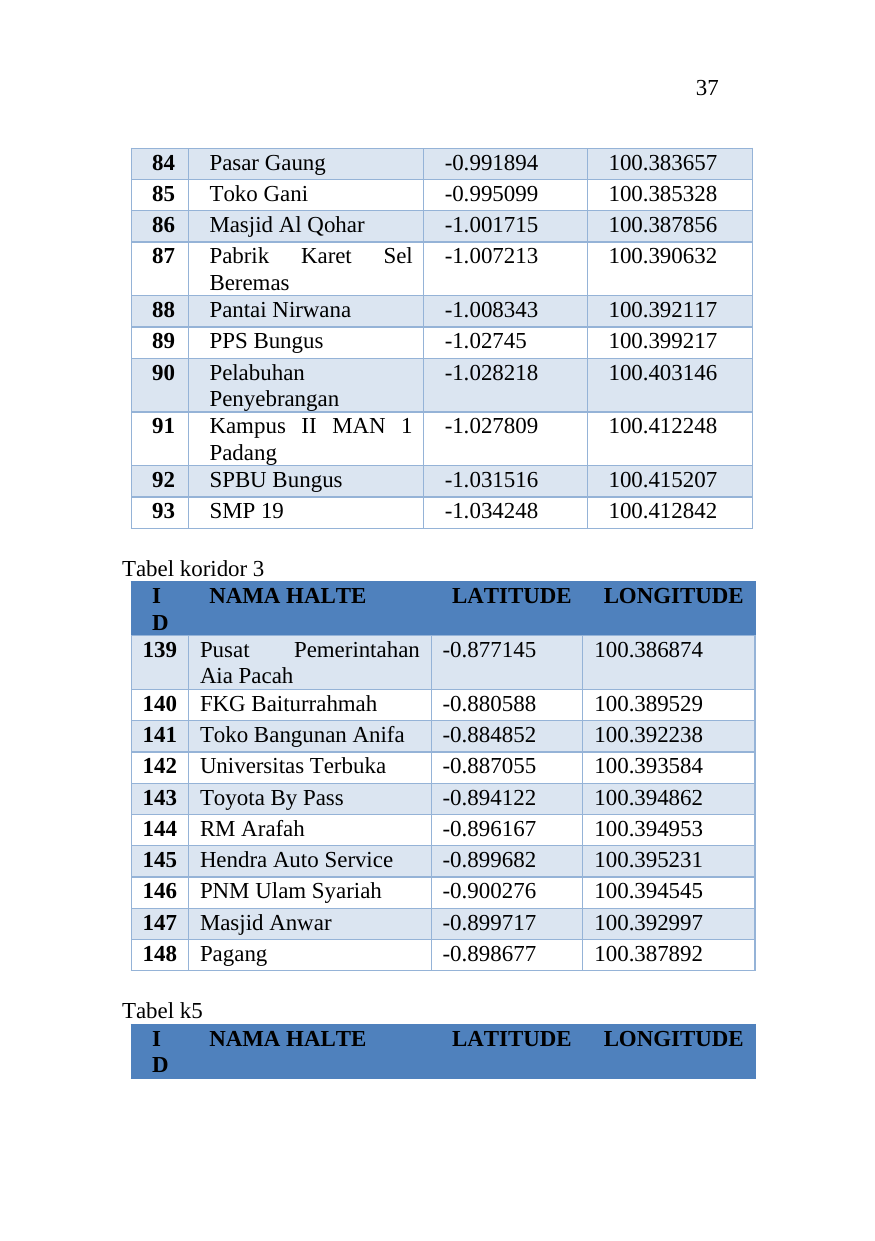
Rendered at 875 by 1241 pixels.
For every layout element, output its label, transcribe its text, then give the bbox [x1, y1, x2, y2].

table_cell 148 [132, 940, 188, 970]
table_cell 91 [132, 413, 188, 465]
table_cell 100.389529 [583, 690, 754, 720]
table_cell 100.394545 [583, 878, 754, 908]
table_cell -0.899682 [432, 846, 582, 876]
table_cell 143 [132, 784, 188, 814]
table_cell Pelabuhan Penyebrangan [189, 359, 423, 411]
table_cell Hendra Auto Service [189, 846, 431, 876]
table_cell 100.394953 [583, 815, 754, 845]
table_cell Pagang [189, 940, 431, 970]
table_cell Masjid Anwar [189, 909, 431, 939]
text Tabel koridor 3 [122, 555, 756, 581]
table_cell 144 [132, 815, 188, 845]
table_cell -0.899717 [432, 909, 582, 939]
table_cell -0.896167 [432, 815, 582, 845]
table_cell 100.387892 [583, 940, 754, 970]
text Tabel k5 [122, 998, 756, 1024]
table_cell -1.028218 [424, 359, 587, 411]
table_header ID [132, 1025, 188, 1078]
table_header NAMA HALTE [189, 1025, 431, 1078]
table_cell PPS Bungus [189, 328, 423, 358]
table_cell Toko Bangunan Anifa [189, 721, 431, 751]
table_cell Toyota By Pass [189, 784, 431, 814]
table_cell -0.894122 [432, 784, 582, 814]
table_cell -0.880588 [432, 690, 582, 720]
table_cell 145 [132, 846, 188, 876]
table_header LATITUDE [432, 583, 582, 635]
table_header NAMA HALTE [189, 583, 431, 635]
table_cell 142 [132, 753, 188, 783]
table_cell -0.991894 [424, 149, 587, 179]
table_cell Pabrik Karet Sel Beremas [189, 243, 423, 295]
table_cell 87 [132, 243, 188, 295]
table_cell 88 [132, 296, 188, 326]
table_cell 100.412842 [588, 498, 752, 528]
table_cell 100.395231 [583, 846, 754, 876]
table_cell -0.995099 [424, 180, 587, 210]
table_header LATITUDE [432, 1025, 582, 1078]
table_cell -1.027809 [424, 413, 587, 465]
table_cell Kampus II MAN 1 Padang [189, 413, 423, 465]
table_cell -0.900276 [432, 878, 582, 908]
table_cell -1.008343 [424, 296, 587, 326]
table_cell SPBU Bungus [189, 466, 423, 496]
table_cell 100.399217 [588, 328, 752, 358]
table_cell 89 [132, 328, 188, 358]
table_cell 100.385328 [588, 180, 752, 210]
table_header ID [132, 583, 188, 635]
table_cell 100.393584 [583, 753, 754, 783]
table_cell -1.031516 [424, 466, 587, 496]
table_cell -0.887055 [432, 753, 582, 783]
table_cell FKG Baiturrahmah [189, 690, 431, 720]
table_cell 100.392997 [583, 909, 754, 939]
table_cell Toko Gani [189, 180, 423, 210]
table_cell 141 [132, 721, 188, 751]
table_cell 139 [132, 636, 188, 689]
table_cell Masjid Al Qohar [189, 211, 423, 241]
table_cell 100.386874 [583, 636, 754, 689]
table_cell 85 [132, 180, 188, 210]
table_cell SMP 19 [189, 498, 423, 528]
table_header LONGITUDE [583, 1025, 754, 1078]
table_cell -1.001715 [424, 211, 587, 241]
table_cell Universitas Terbuka [189, 753, 431, 783]
table_cell 90 [132, 359, 188, 411]
table_cell 100.392238 [583, 721, 754, 751]
table_cell 100.392117 [588, 296, 752, 326]
table_cell 92 [132, 466, 188, 496]
table_cell 100.412248 [588, 413, 752, 465]
table_cell 100.387856 [588, 211, 752, 241]
table_cell -0.898677 [432, 940, 582, 970]
table_cell -1.034248 [424, 498, 587, 528]
table_cell 100.394862 [583, 784, 754, 814]
table_cell -0.877145 [432, 636, 582, 689]
table_cell 100.415207 [588, 466, 752, 496]
table_cell 100.383657 [588, 149, 752, 179]
table_cell -1.007213 [424, 243, 587, 295]
table_cell PNM Ulam Syariah [189, 878, 431, 908]
table_cell RM Arafah [189, 815, 431, 845]
table_cell 84 [132, 149, 188, 179]
table_cell 86 [132, 211, 188, 241]
table_cell 100.403146 [588, 359, 752, 411]
table_cell Pantai Nirwana [189, 296, 423, 326]
table_cell Pasar Gaung [189, 149, 423, 179]
table_cell Pusat Pemerintahan Aia Pacah [189, 636, 431, 689]
table_header LONGITUDE [583, 583, 754, 635]
table_cell -1.02745 [424, 328, 587, 358]
table_cell 93 [132, 498, 188, 528]
table_cell -0.884852 [432, 721, 582, 751]
table_cell 147 [132, 909, 188, 939]
table_cell 146 [132, 878, 188, 908]
table_cell 140 [132, 690, 188, 720]
table_cell 100.390632 [588, 243, 752, 295]
